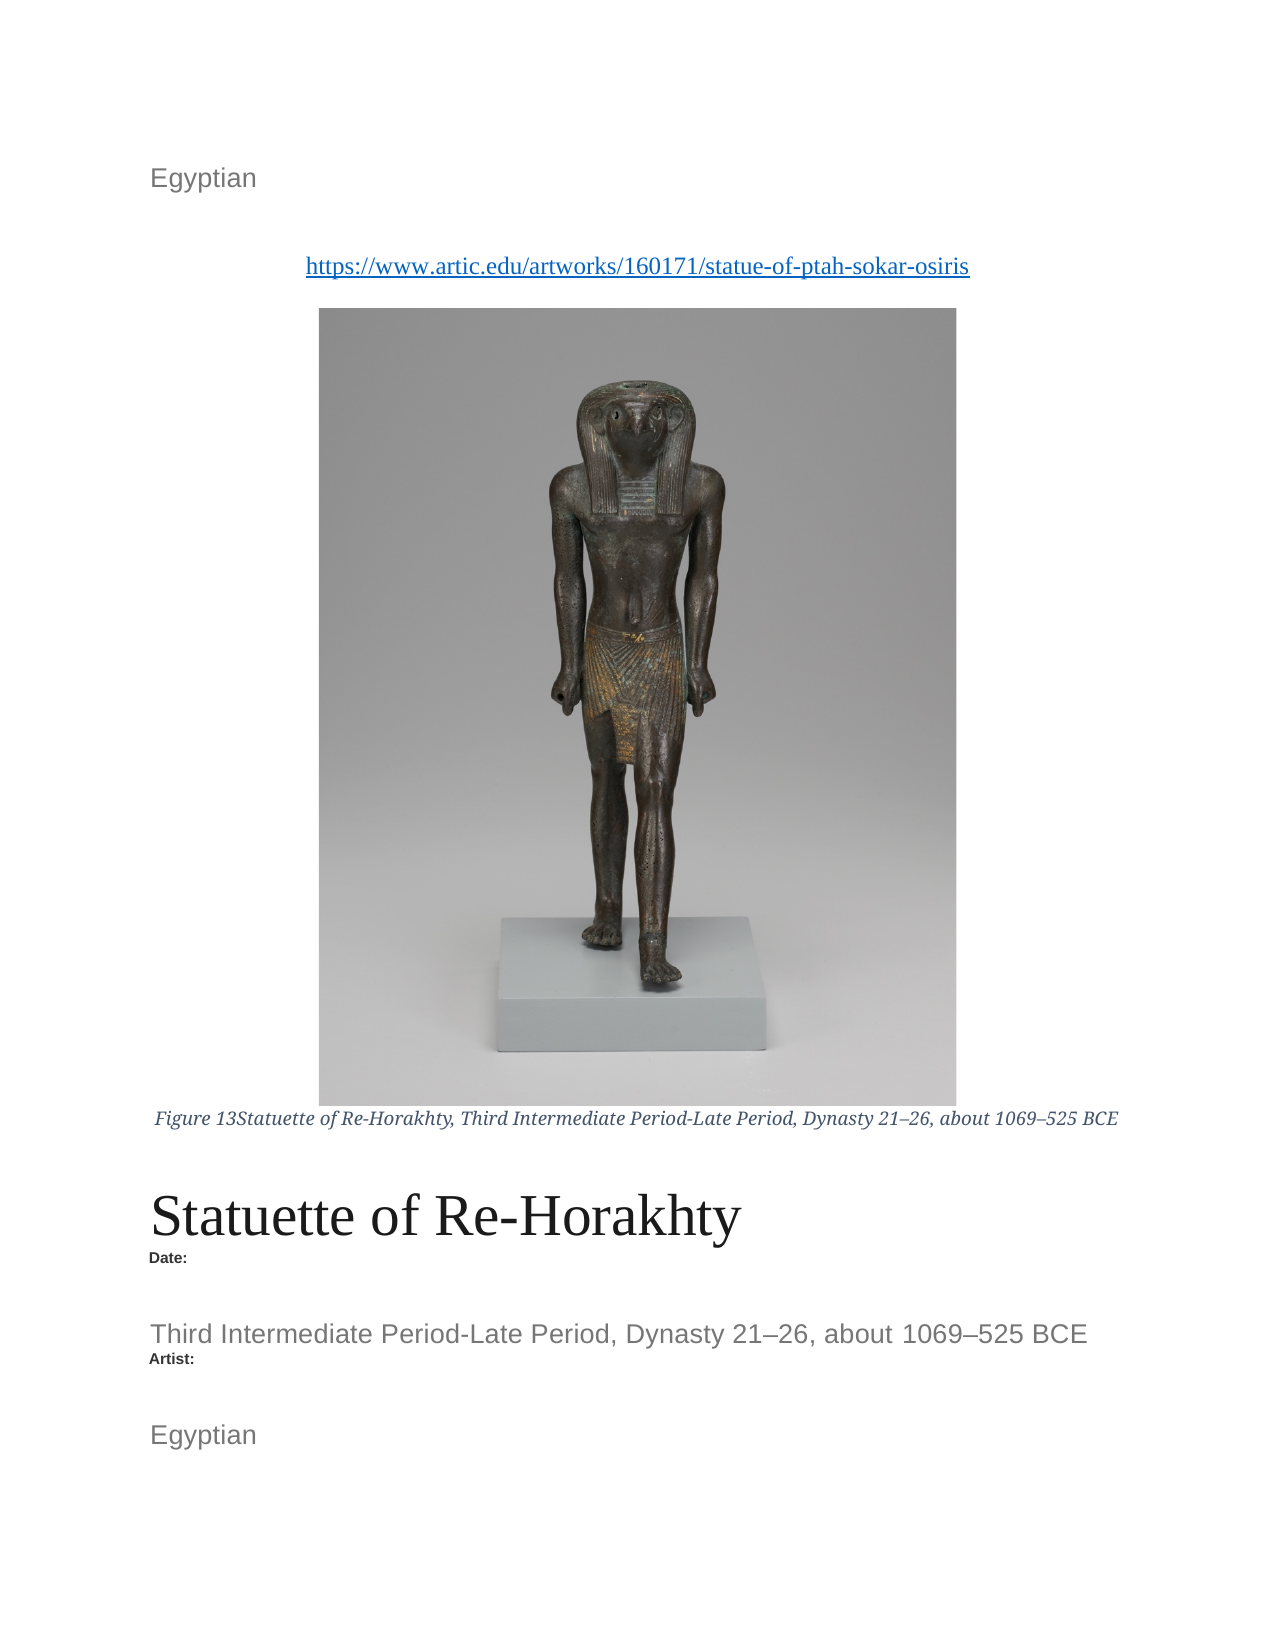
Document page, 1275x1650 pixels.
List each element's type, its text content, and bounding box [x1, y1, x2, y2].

text Statuette of Re-Horakhty [150, 1180, 1125, 1249]
text https://www.artic.edu/artworks/160171/statue-of-ptah-sokar-osiris [150, 251, 1125, 280]
title Egyptian [150, 150, 1125, 194]
subtitle Date: [148, 1249, 1127, 1267]
title Third Intermediate Period-Late Period, Dynasty 21–26, about 1069–525 BCE [150, 1306, 1125, 1349]
picture [318, 308, 957, 1106]
title Egyptian [150, 1407, 1125, 1450]
subtitle Artist: [148, 1349, 1127, 1367]
